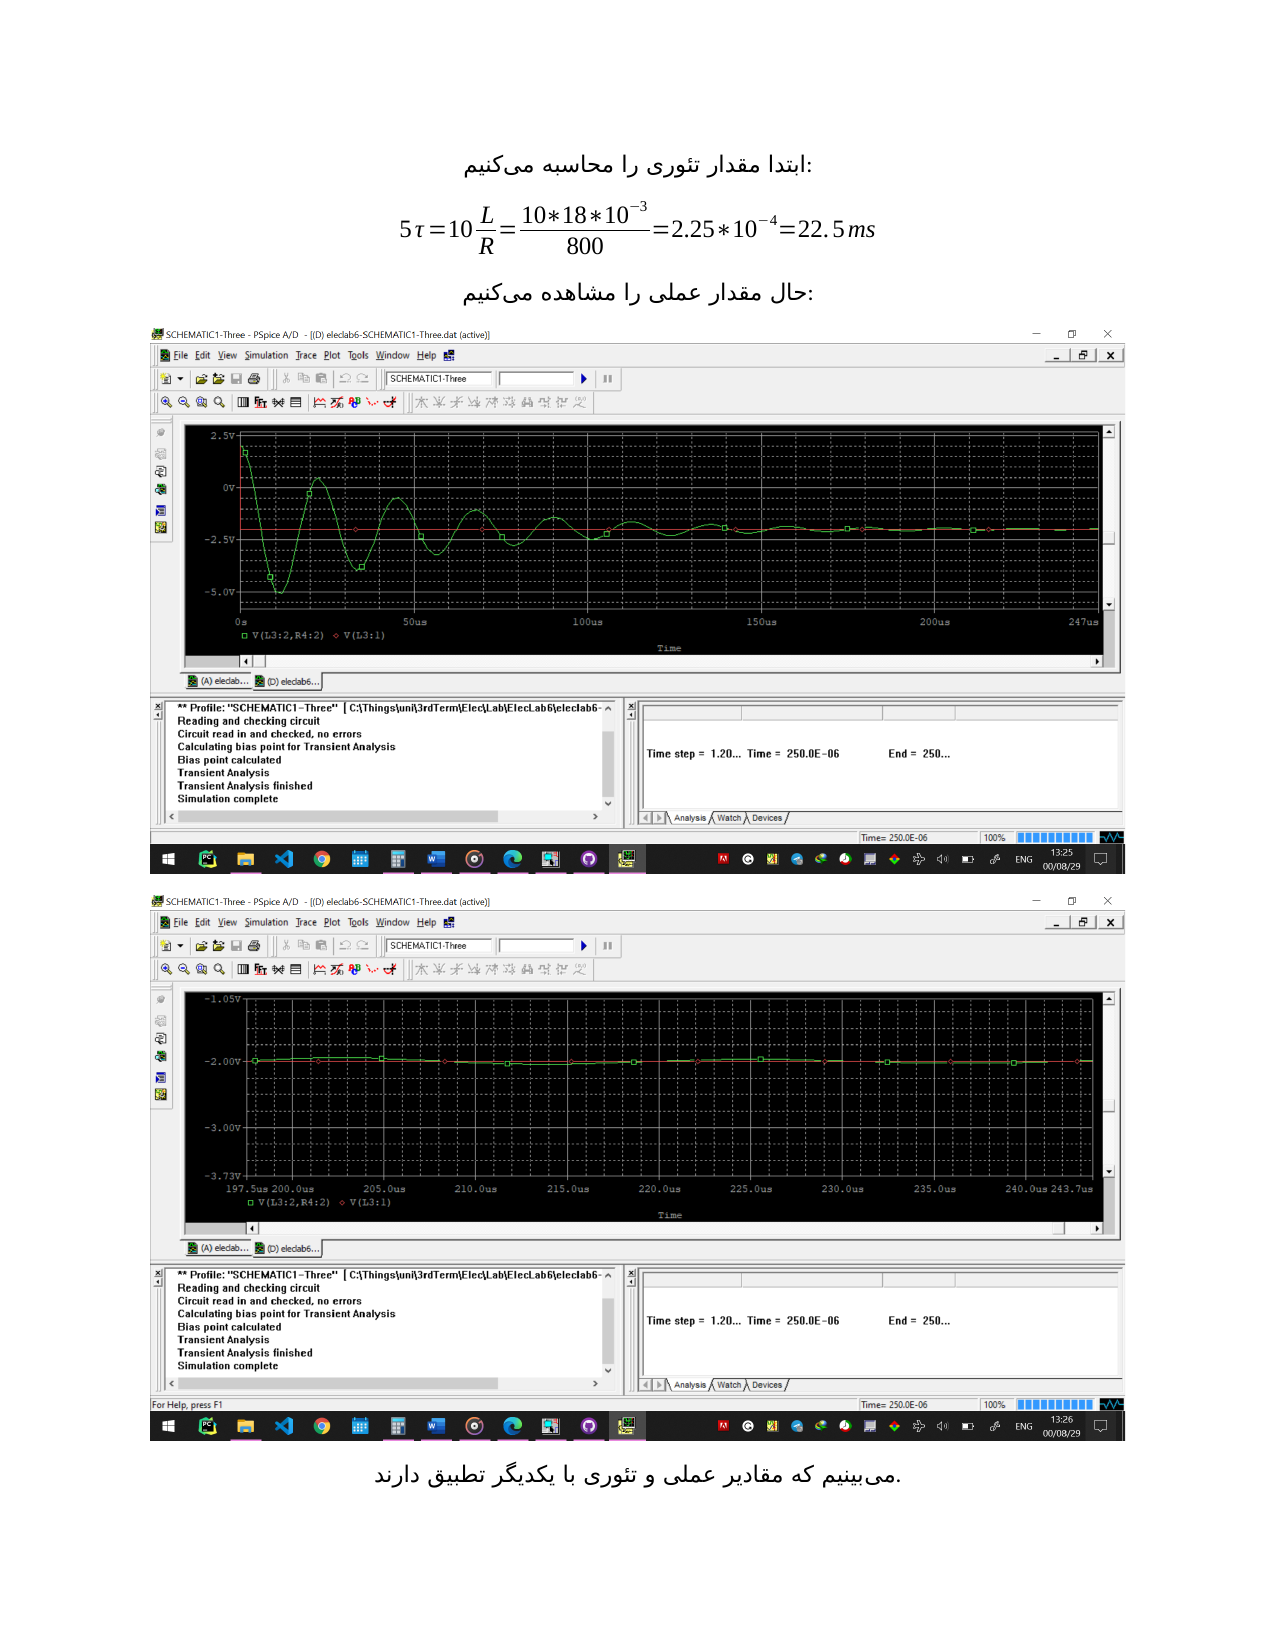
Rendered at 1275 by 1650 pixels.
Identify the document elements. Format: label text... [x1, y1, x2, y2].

picture [150, 325, 1125, 874]
text حال مقدار عملی را مشاهده می‌کنیم: [150, 278, 1125, 306]
picture [150, 892, 1125, 1441]
text می‌بینیم که مقادیر عملی و تئوری با یکدیگر تطبیق دارند. [150, 1460, 1125, 1488]
text ابتدا مقدار تئوری را محاسبه می‌کنیم: [150, 150, 1125, 178]
